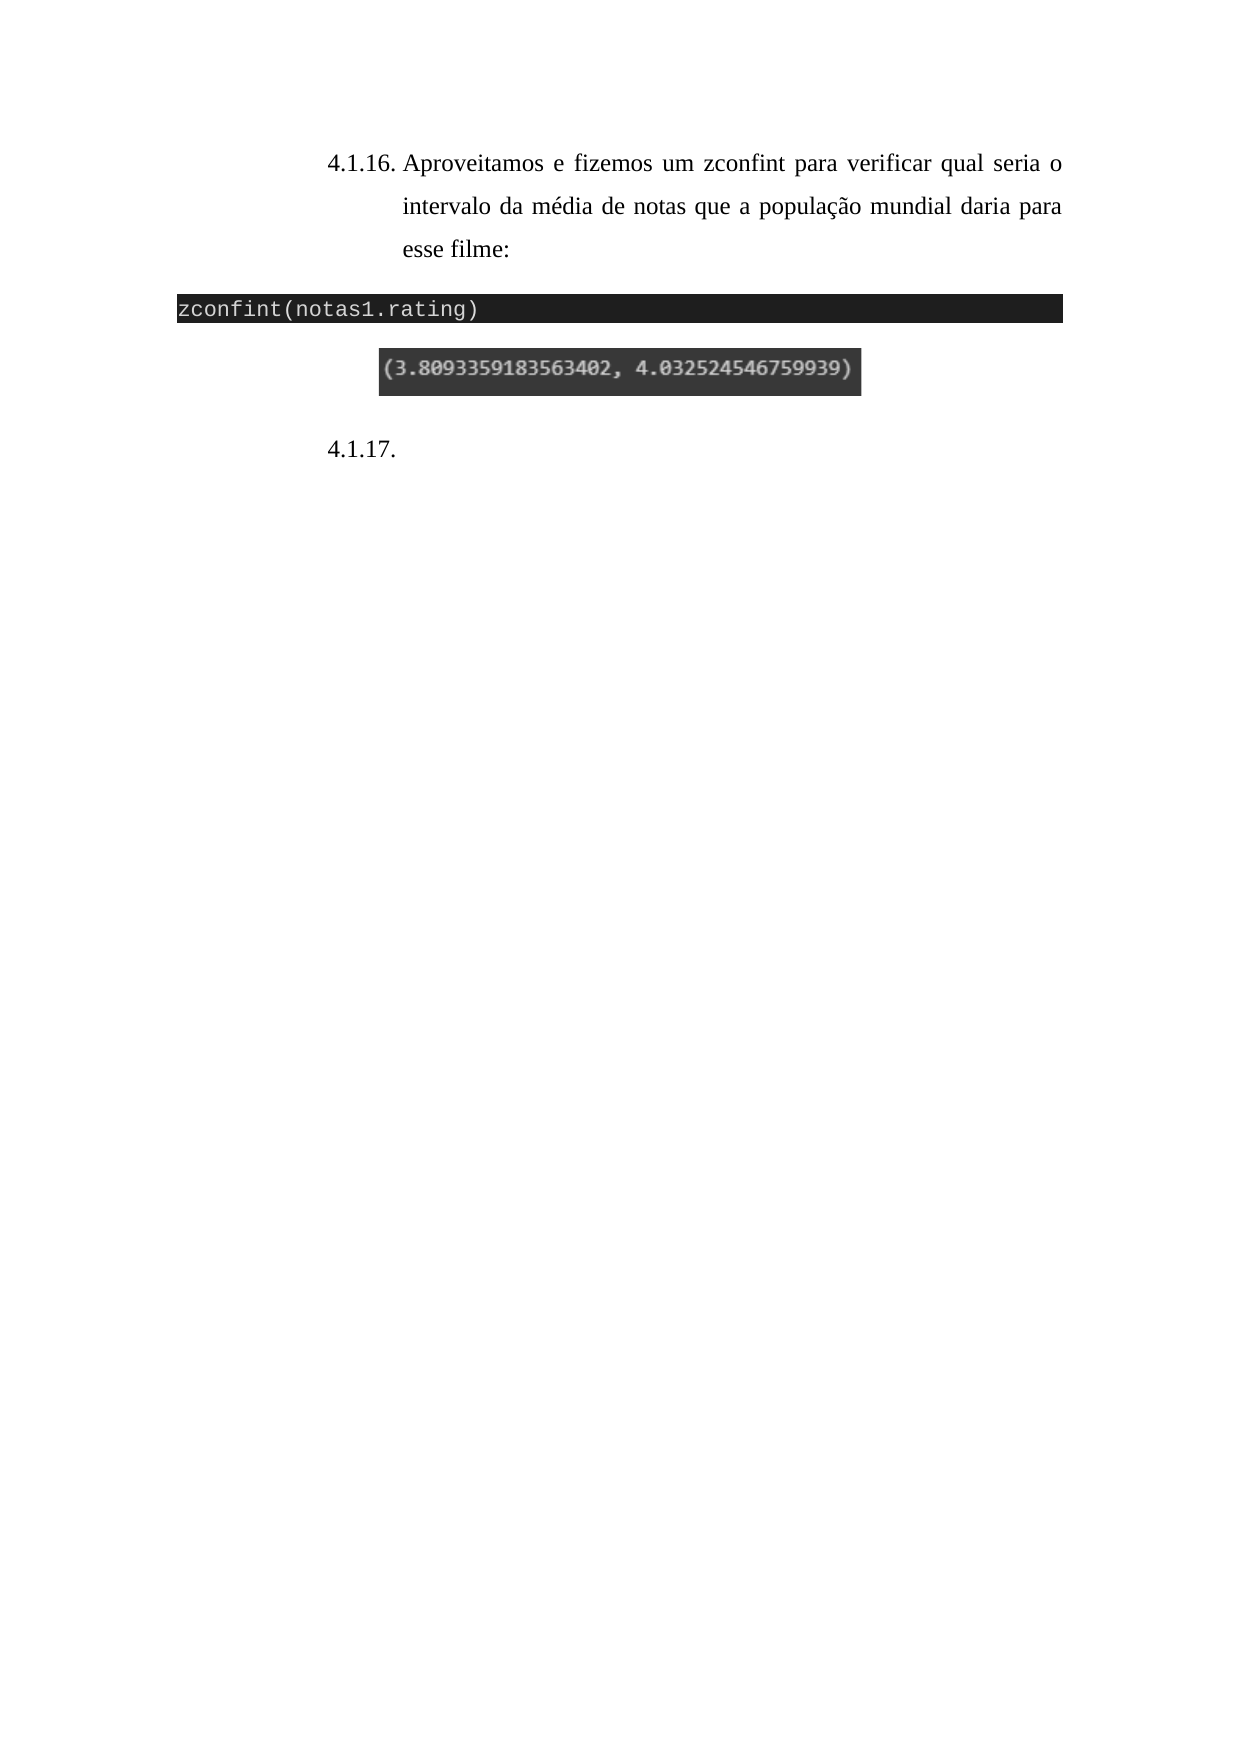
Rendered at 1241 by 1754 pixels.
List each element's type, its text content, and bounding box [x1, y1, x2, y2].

picture [378, 348, 862, 396]
list Aproveitamos e fizemos um zconfint para verificar qual seria o intervalo da média de notas que a população mundial daria para esse filme: [327, 148, 1063, 263]
text zconfint(notas1.rating) [177, 294, 1063, 323]
